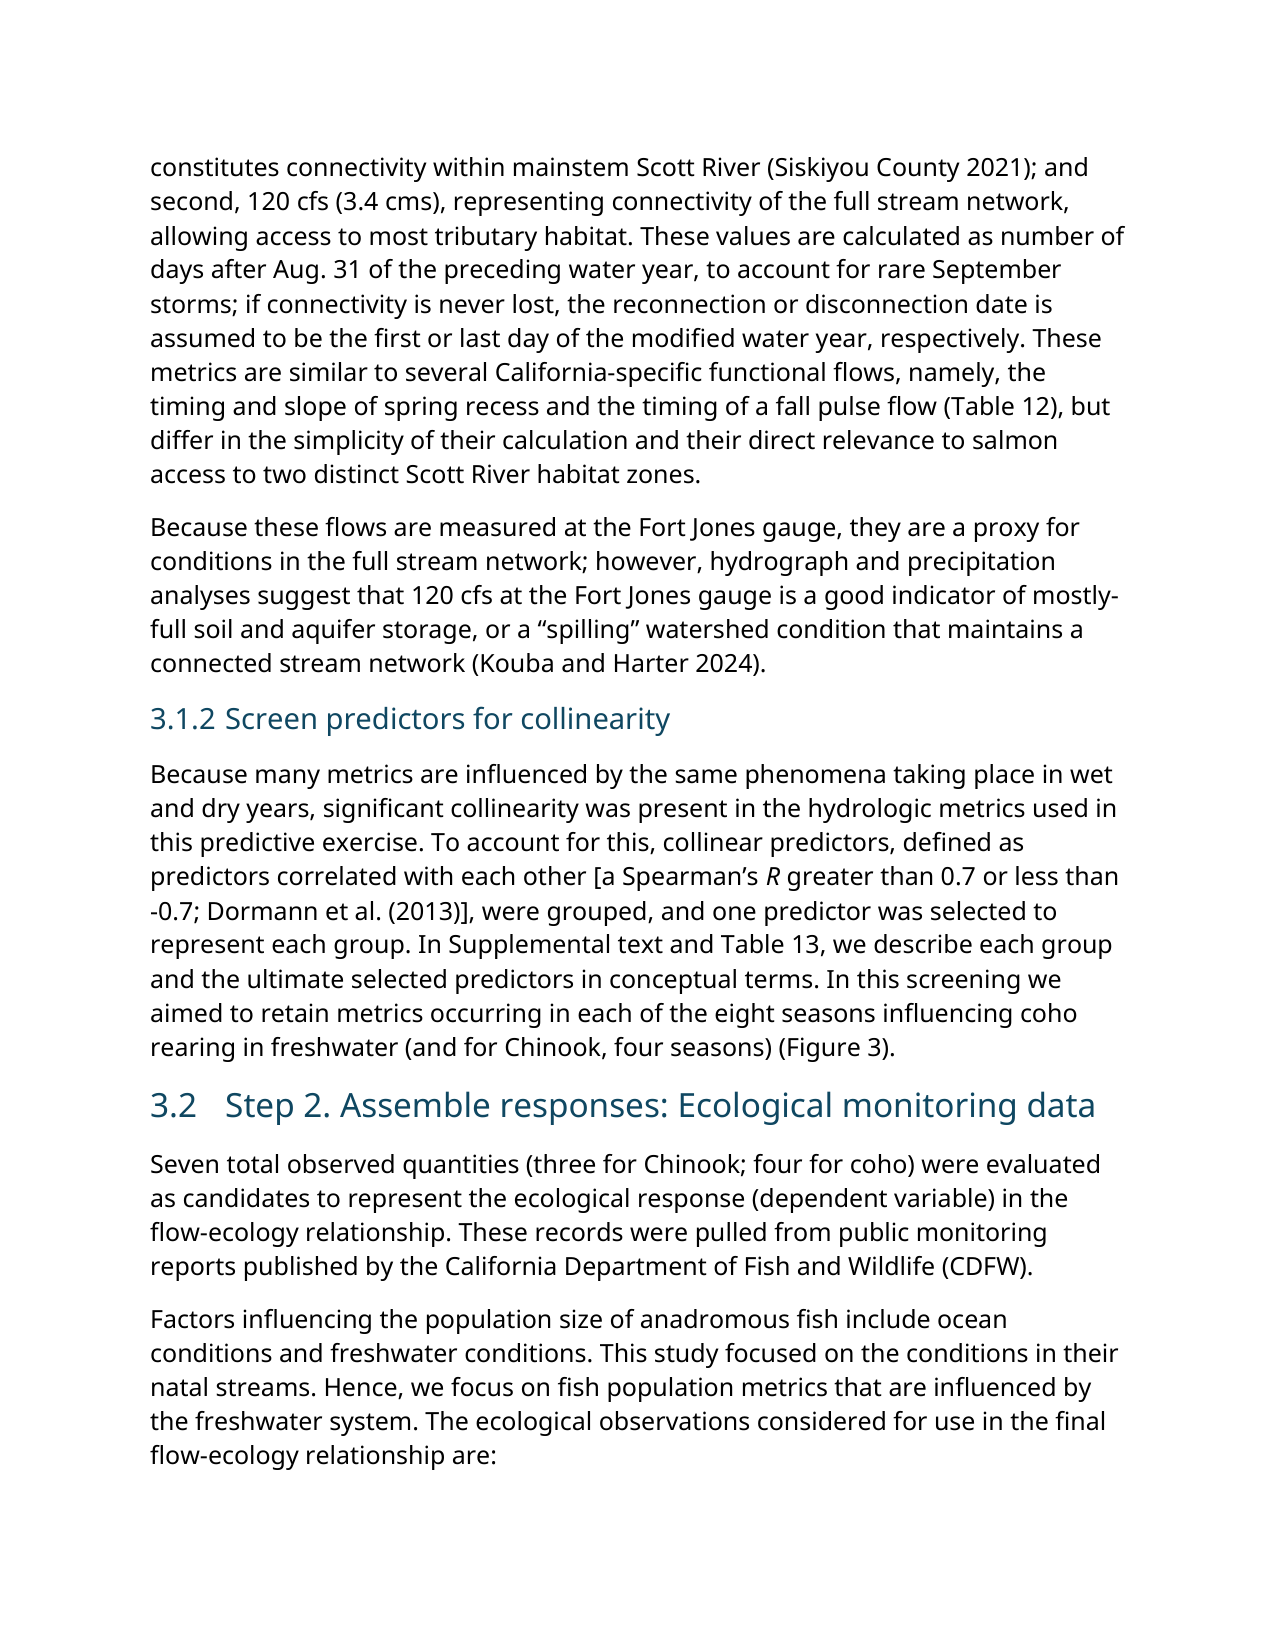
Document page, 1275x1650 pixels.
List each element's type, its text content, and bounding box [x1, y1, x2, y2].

text Because these flows are measured at the Fort Jones gauge, they are a proxy for conditions in the full stream network; however, hydrograph and precipitation analyses suggest that 120 cfs at the Fort Jones gauge is a good indicator of mostly-full soil and aquifer storage, or a “spilling” watershed condition that maintains a connected stream network (Kouba and Harter 2024). [150, 509, 1125, 680]
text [150, 150, 1125, 491]
text Factors influencing the population size of anadromous fish include ocean conditions and freshwater conditions. This study focused on the conditions in their natal streams. Hence, we focus on fish population metrics that are influenced by the freshwater system. The ecological observations considered for use in the final flow-ecology relationship are: [150, 1301, 1125, 1472]
text Because many metrics are influenced by the same phenomena taking place in wet and dry years, significant collinearity was present in the hydrologic metrics used in this predictive exercise. To account for this, collinear predictors, defined as predictors correlated with each other [a Spearman’s R greater than 0.7 or less than -0.7; Dormann et al. (2013)], were grouped, and one predictor was selected to represent each group. In Supplemental text and Table 13, we describe each group and the ultimate selected predictors in conceptual terms. In this screening we aimed to retain metrics occurring in each of the eight seasons influencing coho rearing in freshwater (and for Chinook, four seasons) (Figure 3). [150, 757, 1125, 1063]
subtitle 3.2 Step 2. Assemble responses: Ecological monitoring data [150, 1082, 1125, 1128]
subtitle 3.1.2 Screen predictors for collinearity [150, 698, 1125, 738]
text Seven total observed quantities (three for Chinook; four for coho) were evaluated as candidates to represent the ecological response (dependent variable) in the flow-ecology relationship. These records were pulled from public monitoring reports published by the California Department of Fish and Wildlife (CDFW). [150, 1146, 1125, 1283]
